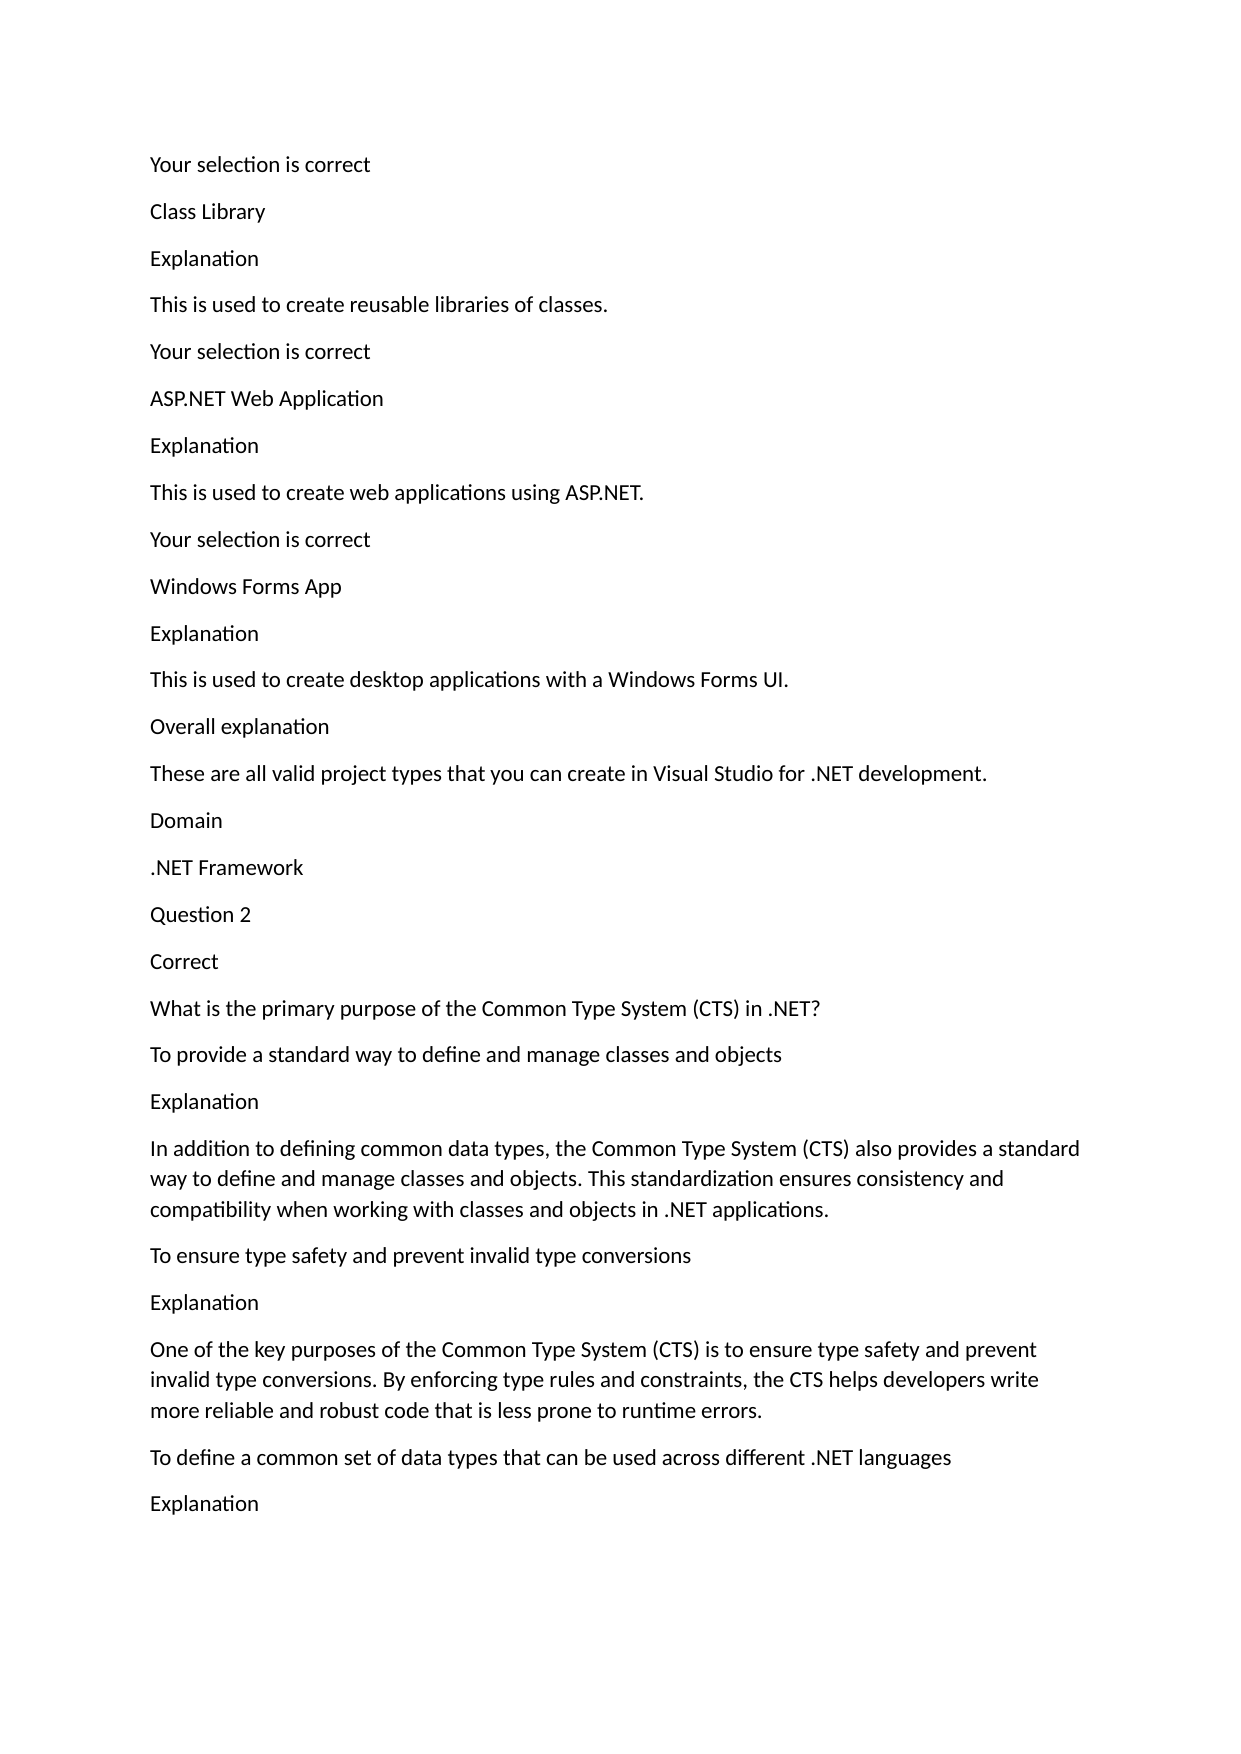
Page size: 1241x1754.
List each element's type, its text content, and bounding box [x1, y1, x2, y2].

text One of the key purposes of the Common Type System (CTS) is to ensure type safety and prevent invalid type conversions. By enforcing type rules and constraints, the CTS helps developers write more reliable and robust code that is less prone to runtime errors. [150, 1335, 1090, 1424]
text Your selection is correct [150, 525, 1090, 553]
text Windows Forms App [150, 572, 1090, 600]
text This is used to create reusable libraries of classes. [150, 291, 1090, 319]
text Explanation [150, 1489, 1090, 1518]
text .NET Framework [150, 853, 1090, 881]
text To provide a standard way to define and manage classes and objects [150, 1041, 1090, 1069]
text What is the primary purpose of the Common Type System (CTS) in .NET? [150, 994, 1090, 1022]
text Question 2 [150, 900, 1090, 928]
text Correct [150, 947, 1090, 975]
text Overall explanation [150, 712, 1090, 741]
text ASP.NET Web Application [150, 384, 1090, 412]
text In addition to defining common data types, the Common Type System (CTS) also provides a standard way to define and manage classes and objects. This standardization ensures consistency and compatibility when working with classes and objects in .NET applications. [150, 1134, 1090, 1223]
text Class Library [150, 197, 1090, 225]
text Explanation [150, 1087, 1090, 1116]
text Your selection is correct [150, 150, 1090, 178]
text Explanation [150, 244, 1090, 272]
text These are all valid project types that you can create in Visual Studio for .NET development. [150, 759, 1090, 787]
text To ensure type safety and prevent invalid type conversions [150, 1242, 1090, 1270]
text To define a common set of data types that can be used across different .NET languages [150, 1443, 1090, 1471]
text Your selection is correct [150, 337, 1090, 366]
text Explanation [150, 431, 1090, 459]
text This is used to create desktop applications with a Windows Forms UI. [150, 666, 1090, 694]
text Explanation [150, 619, 1090, 647]
text Domain [150, 806, 1090, 834]
text Explanation [150, 1288, 1090, 1317]
text This is used to create web applications using ASP.NET. [150, 478, 1090, 506]
